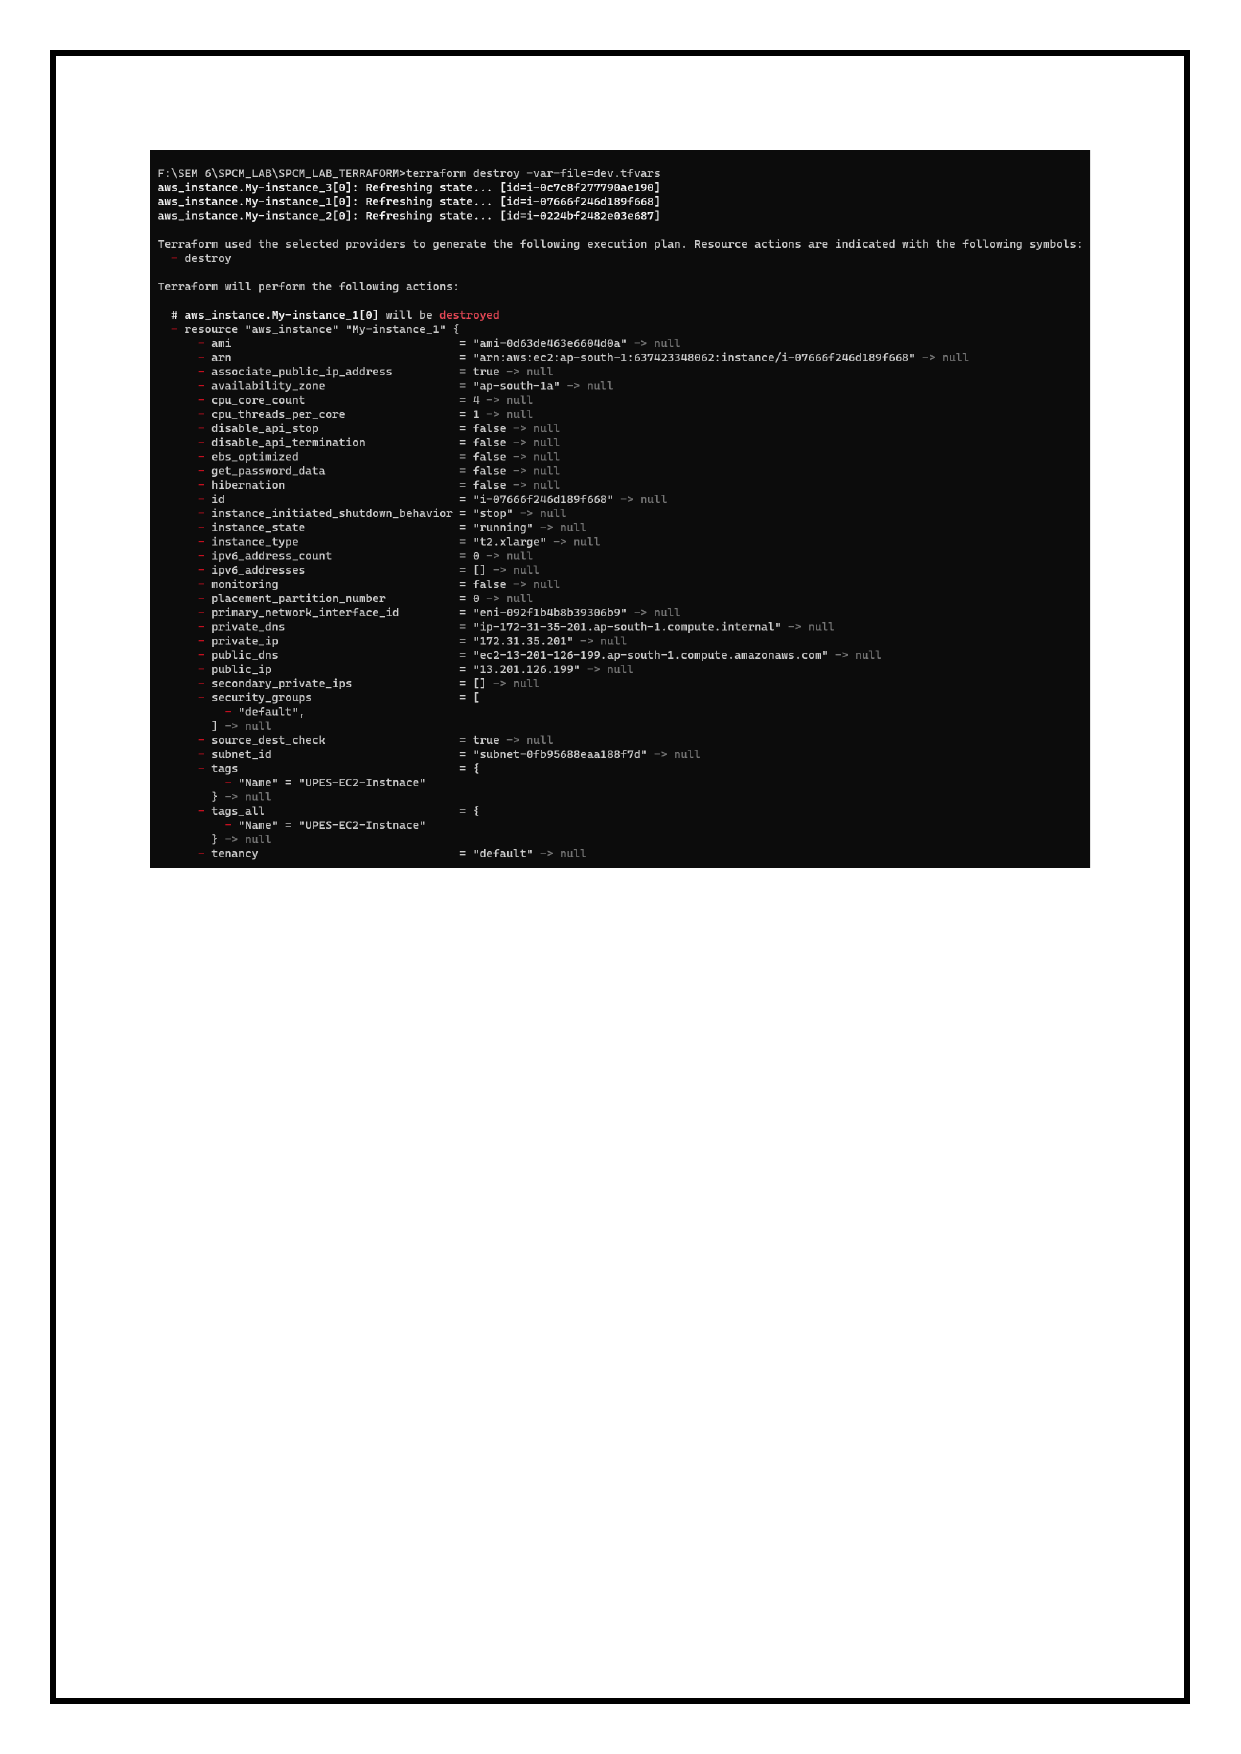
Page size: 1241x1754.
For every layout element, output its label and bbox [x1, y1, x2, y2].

picture [150, 150, 1091, 868]
